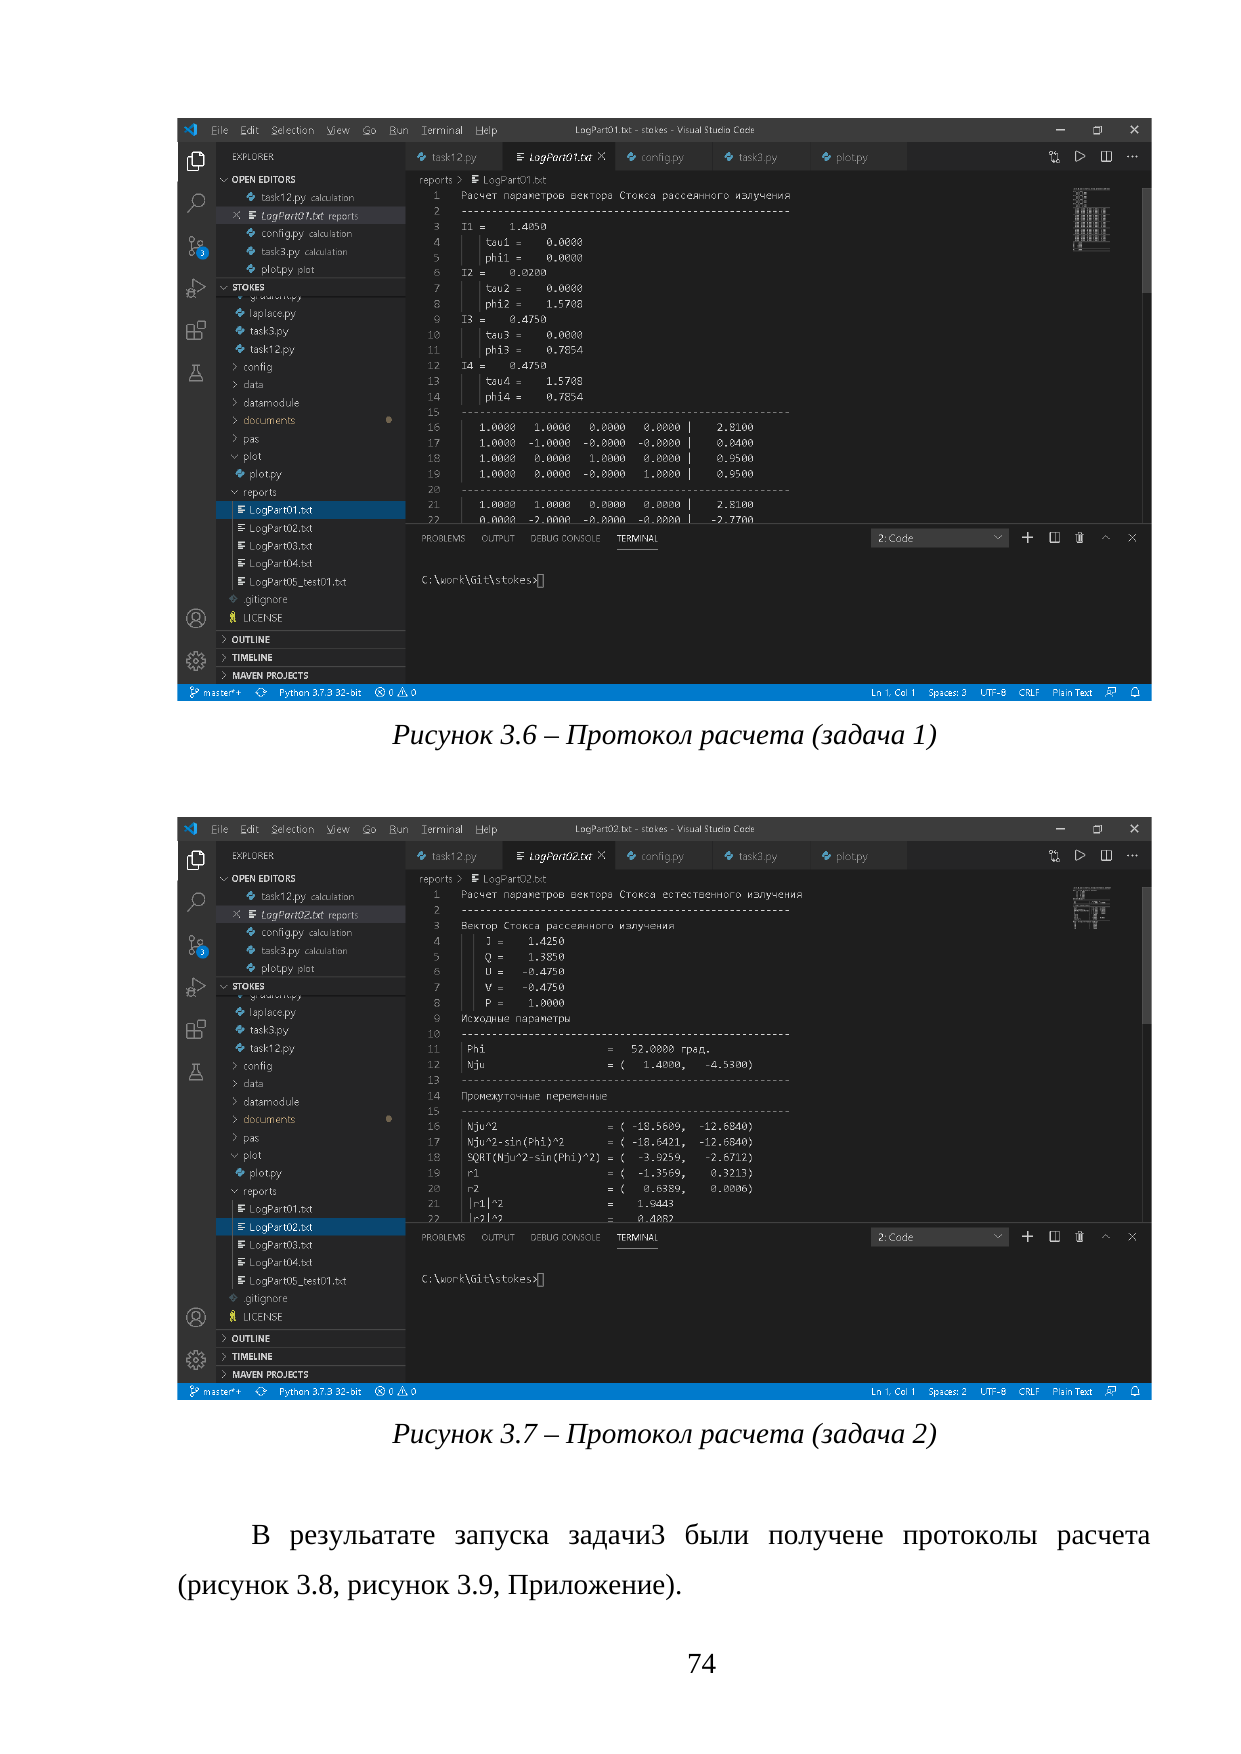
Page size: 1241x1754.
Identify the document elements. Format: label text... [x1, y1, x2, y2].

picture [177, 118, 1152, 701]
text Рисунок 3.7 – Протокол расчета (задача 2) [177, 1416, 1152, 1450]
picture [177, 817, 1152, 1400]
text Рисунок 3.6 – Протокол расчета (задача 1) [177, 717, 1152, 750]
text В резульатате запуска задачи3 были получене протоколы расчета (рисунок 3.8, рисунок 3.9, Приложение). [177, 1517, 1152, 1601]
